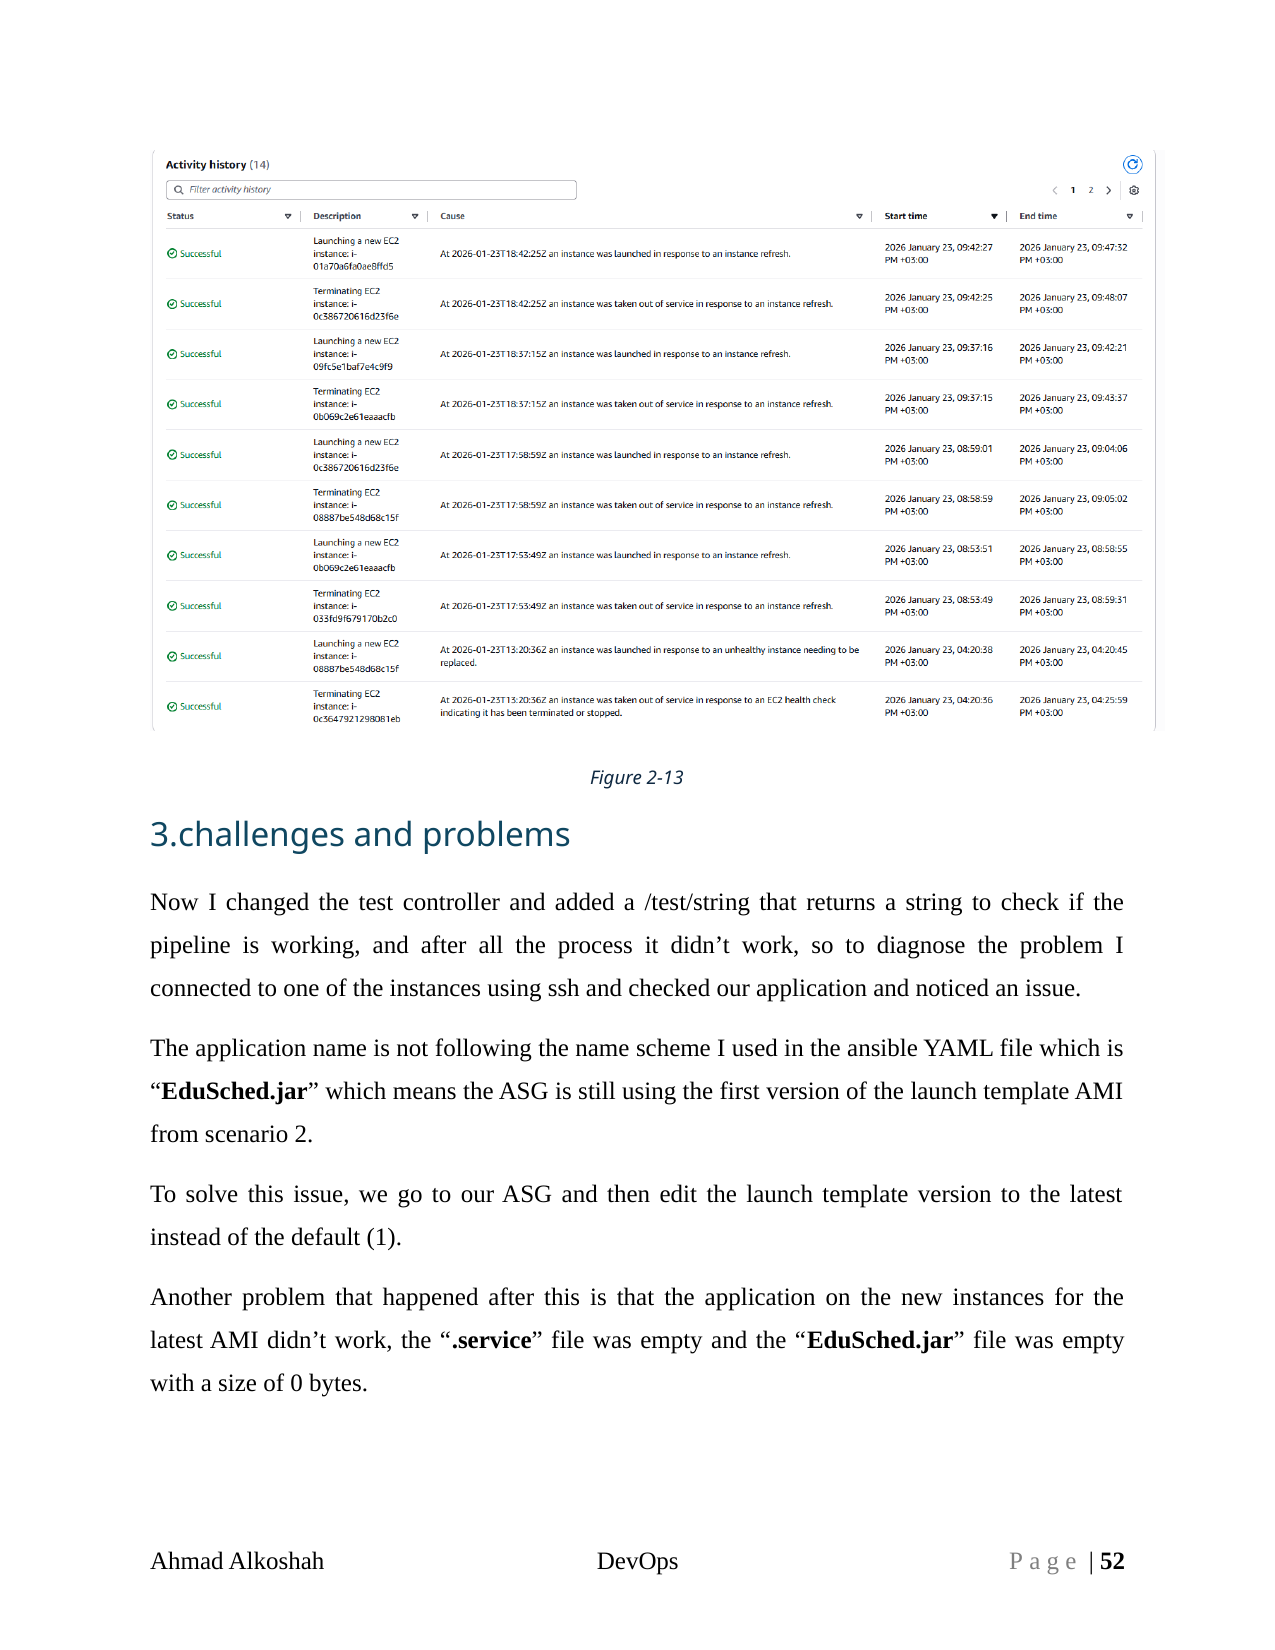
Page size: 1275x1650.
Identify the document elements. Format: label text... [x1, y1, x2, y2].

text Figure 2-13 [150, 764, 1125, 790]
picture [150, 150, 1165, 731]
text Another problem that happened after this is that the application on the new instances for the latest AMI didn’t work, the “.service” file was empty and the “EduSched.jar” file was empty with a size of 0 bytes. [150, 1282, 1125, 1397]
text Now I changed the test controller and added a /test/string that returns a string to check if the pipeline is working, and after all the process it didn’t work, so to diagnose the problem I connected to one of the instances using ssh and checked our application and noticed an issue. [150, 887, 1125, 1002]
text To solve this issue, we go to our ASG and then edit the launch template version to the latest instead of the default (1). [150, 1179, 1125, 1251]
subtitle 3.challenges and problems [150, 811, 1125, 856]
text The application name is not following the name scheme I used in the ansible YAML file which is “EduSched.jar” which means the ASG is still using the first version of the launch template AMI from scenario 2. [150, 1033, 1125, 1148]
